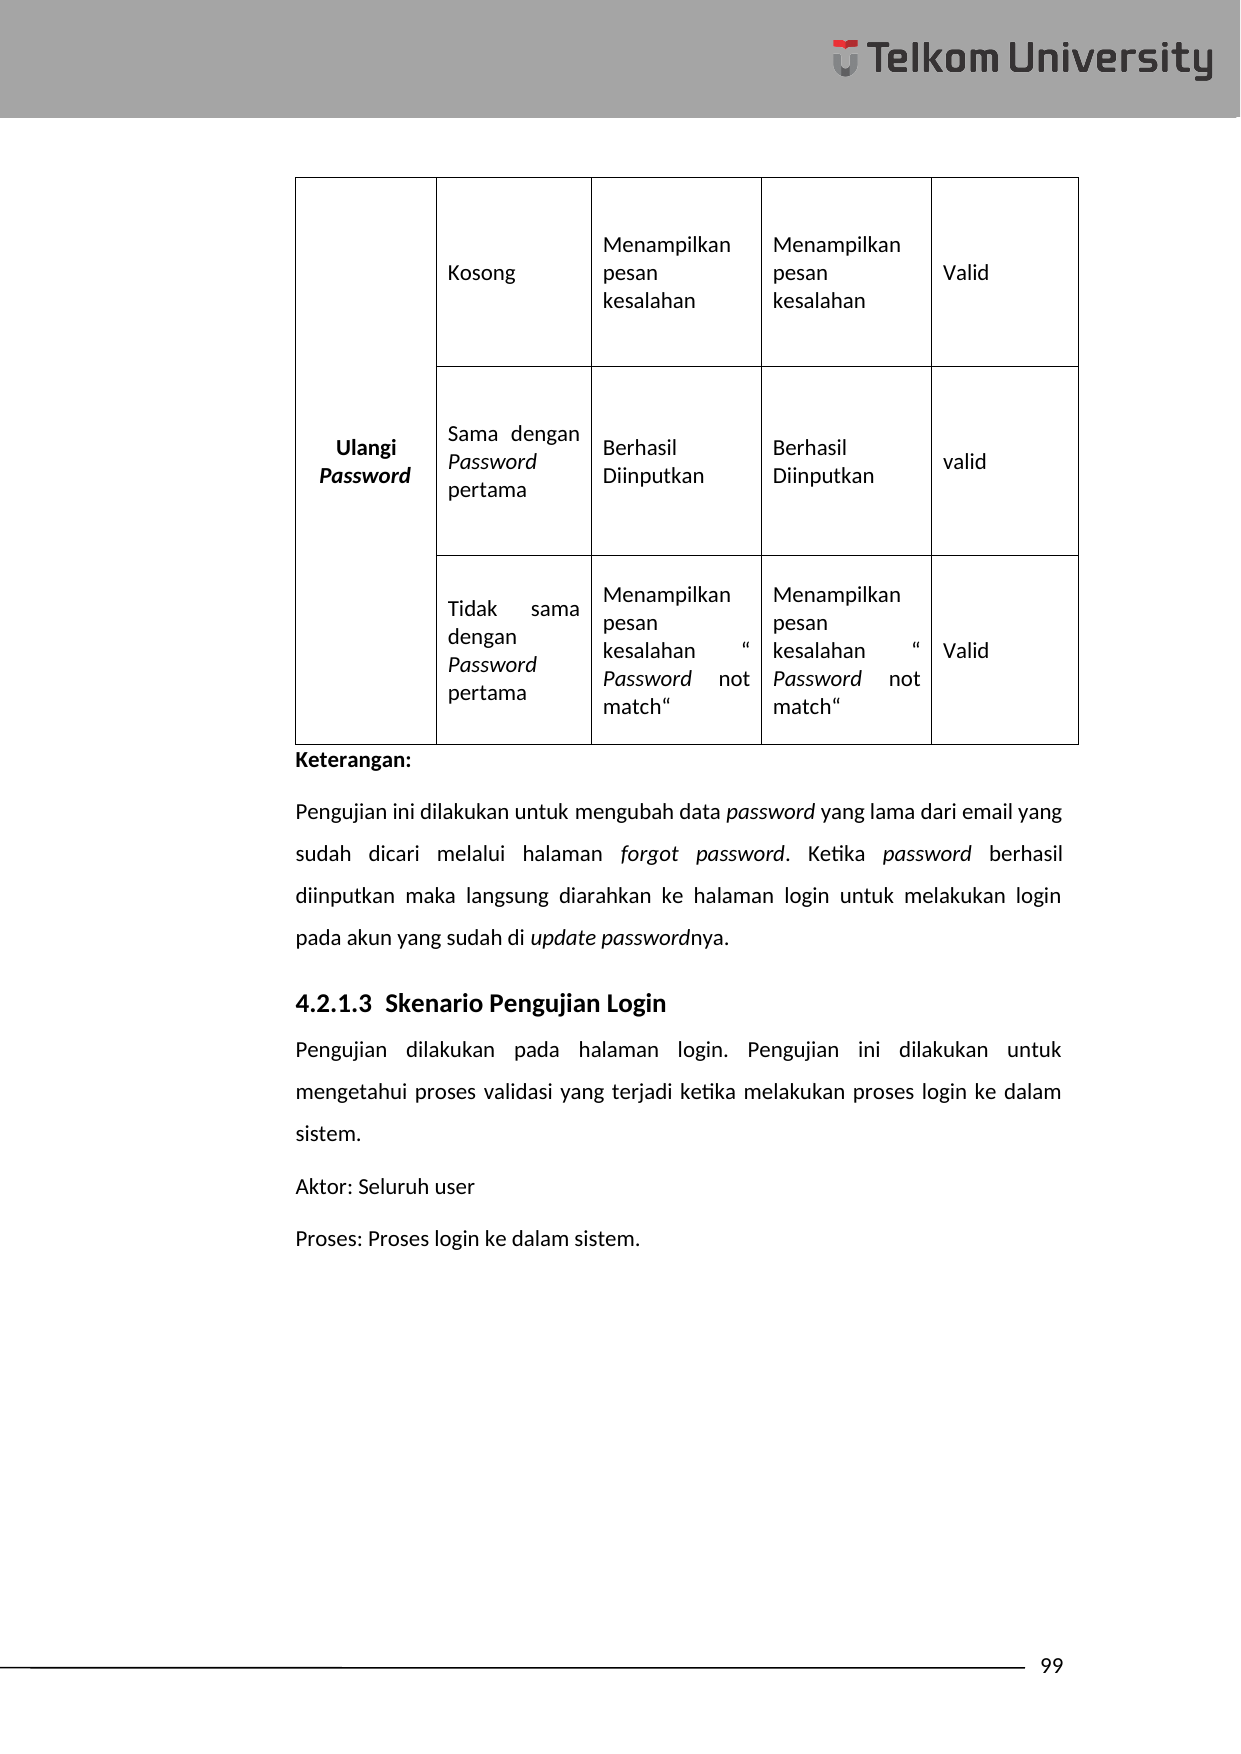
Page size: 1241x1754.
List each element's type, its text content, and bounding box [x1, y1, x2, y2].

subtitle Skenario Pengujian Login [295, 986, 1063, 1019]
table_cell Menampilkan pesan kesalahan “ Password not match“ [762, 556, 931, 744]
table_cell Ulangi Password [296, 178, 436, 744]
table_cell Berhasil Diinputkan [592, 367, 761, 555]
table_cell Kosong [437, 178, 591, 366]
text Pengujian dilakukan pada halaman login. Pengujian ini dilakukan untuk mengetahui proses validasi yang terjadi ketika melakukan proses login ke dalam sistem. [295, 1035, 1063, 1147]
table_cell Berhasil Diinputkan [762, 367, 931, 555]
text Pengujian ini dilakukan untuk mengubah data password yang lama dari email yang sudah dicari melalui halaman forgot password. Ketika password berhasil diinputkan maka langsung diarahkan ke halaman login untuk melakukan login pada akun yang sudah di update passwordnya. [295, 797, 1063, 951]
table_cell Valid [932, 556, 1078, 744]
text Proses: Proses login ke dalam sistem. [295, 1224, 1063, 1252]
text Keterangan: [295, 745, 1063, 773]
table_cell Sama dengan Password pertama [437, 367, 591, 555]
table_cell Menampilkan pesan kesalahan “ Password not match“ [592, 556, 761, 744]
table_cell Menampilkan pesan kesalahan [592, 178, 761, 366]
table_cell Menampilkan pesan kesalahan [762, 178, 931, 366]
table_cell valid [932, 367, 1078, 555]
text Aktor: Seluruh user [295, 1172, 1063, 1200]
table_cell Valid [932, 178, 1078, 366]
table_cell Tidak sama dengan Password pertama [437, 556, 591, 744]
picture [833, 40, 1213, 81]
